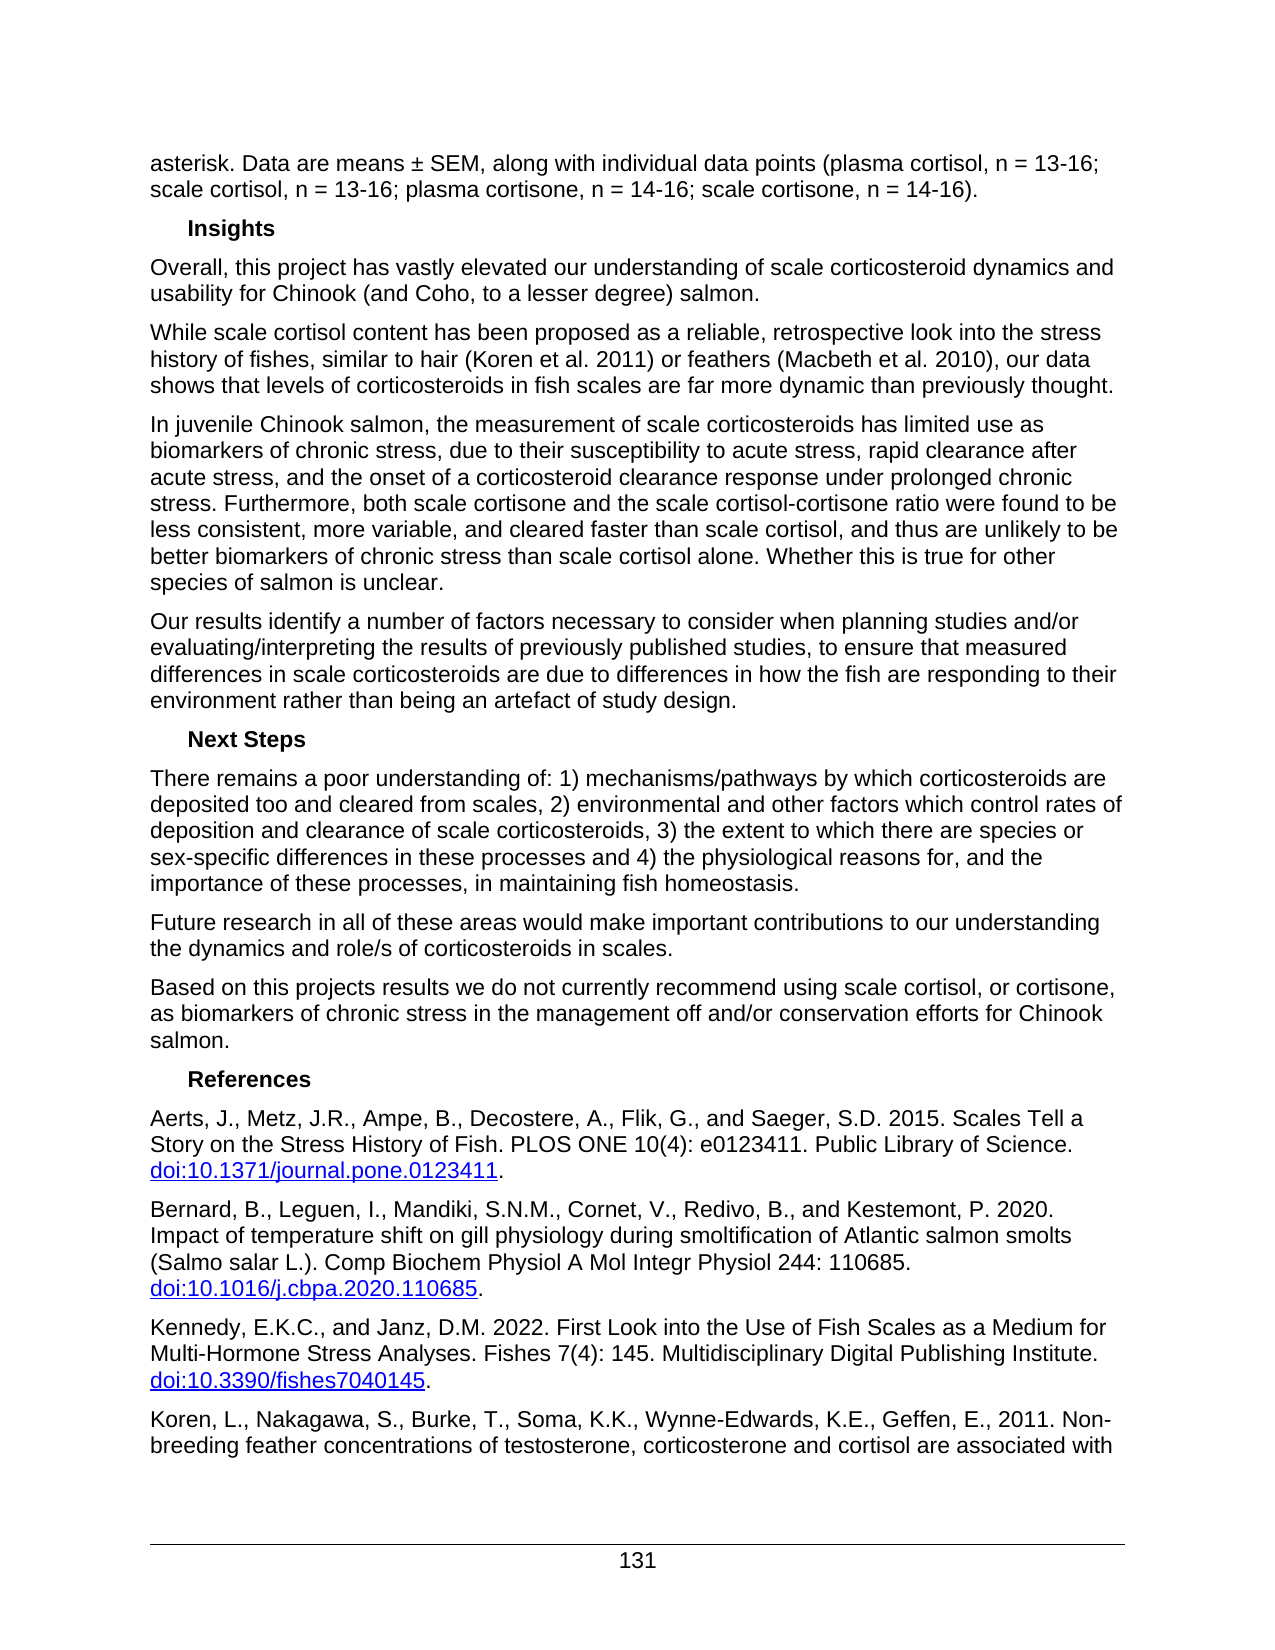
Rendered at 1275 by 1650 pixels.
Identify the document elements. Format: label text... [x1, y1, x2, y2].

text Bernard, B., Leguen, I., Mandiki, S.N.M., Cornet, V., Redivo, B., and Kestemont, P. 2020. Impact of temperature shift on gill physiology during smoltification of Atlantic salmon smolts (Salmo salar L.). Comp Biochem Physiol A Mol Integr Physiol 244: 110685. doi:10.1016/j.cbpa.2020.110685. [150, 1196, 1125, 1301]
text While scale cortisol content has been proposed as a reliable, retrospective look into the stress history of fishes, similar to hair (Koren et al. 2011) or feathers (Macbeth et al. 2010), our data shows that levels of corticosteroids in fish scales are far more dynamic than previously thought. [150, 319, 1125, 398]
text There remains a poor understanding of: 1) mechanisms/pathways by which corticosteroids are deposited too and cleared from scales, 2) environmental and other factors which control rates of deposition and clearance of scale corticosteroids, 3) the extent to which there are species or sex-specific differences in these processes and 4) the physiological reasons for, and the importance of these processes, in maintaining fish homeostasis. [150, 764, 1125, 896]
text Kennedy, E.K.C., and Janz, D.M. 2022. First Look into the Use of Fish Scales as a Medium for Multi-Hormone Stress Analyses. Fishes 7(4): 145. Multidisciplinary Digital Publishing Institute. doi:10.3390/fishes7040145. [150, 1314, 1125, 1393]
text In juvenile Chinook salmon, the measurement of scale corticosteroids has limited use as biomarkers of chronic stress, due to their susceptibility to acute stress, rapid clearance after acute stress, and the onset of a corticosteroid clearance response under prolonged chronic stress. Furthermore, both scale cortisone and the scale cortisol-cortisone ratio were found to be less consistent, more variable, and cleared faster than scale cortisol, and thus are unlikely to be better biomarkers of chronic stress than scale cortisol alone. Whether this is true for other species of salmon is unclear. [150, 411, 1125, 595]
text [150, 150, 1125, 203]
subtitle Next Steps [187, 726, 1125, 752]
text Future research in all of these areas would make important contributions to our understanding the dynamics and role/s of corticosteroids in scales. [150, 909, 1125, 962]
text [150, 1406, 1125, 1458]
text Aerts, J., Metz, J.R., Ampe, B., Decostere, A., Flik, G., and Saeger, S.D. 2015. Scales Tell a Story on the Stress History of Fish. PLOS ONE 10(4): e0123411. Public Library of Science. doi:10.1371/journal.pone.0123411. [150, 1104, 1125, 1183]
text Based on this projects results we do not currently recommend using scale cortisol, or cortisone, as biomarkers of chronic stress in the management off and/or conservation efforts for Chinook salmon. [150, 974, 1125, 1053]
text Our results identify a number of factors necessary to consider when planning studies and/or evaluating/interpreting the results of previously published studies, to ensure that measured differences in scale corticosteroids are due to differences in how the fish are responding to their environment rather than being an artefact of study design. [150, 608, 1125, 713]
subtitle References [187, 1066, 1125, 1092]
subtitle Insights [187, 215, 1125, 242]
text Overall, this project has vastly elevated our understanding of scale corticosteroid dynamics and usability for Chinook (and Coho, to a lesser degree) salmon. [150, 254, 1125, 307]
